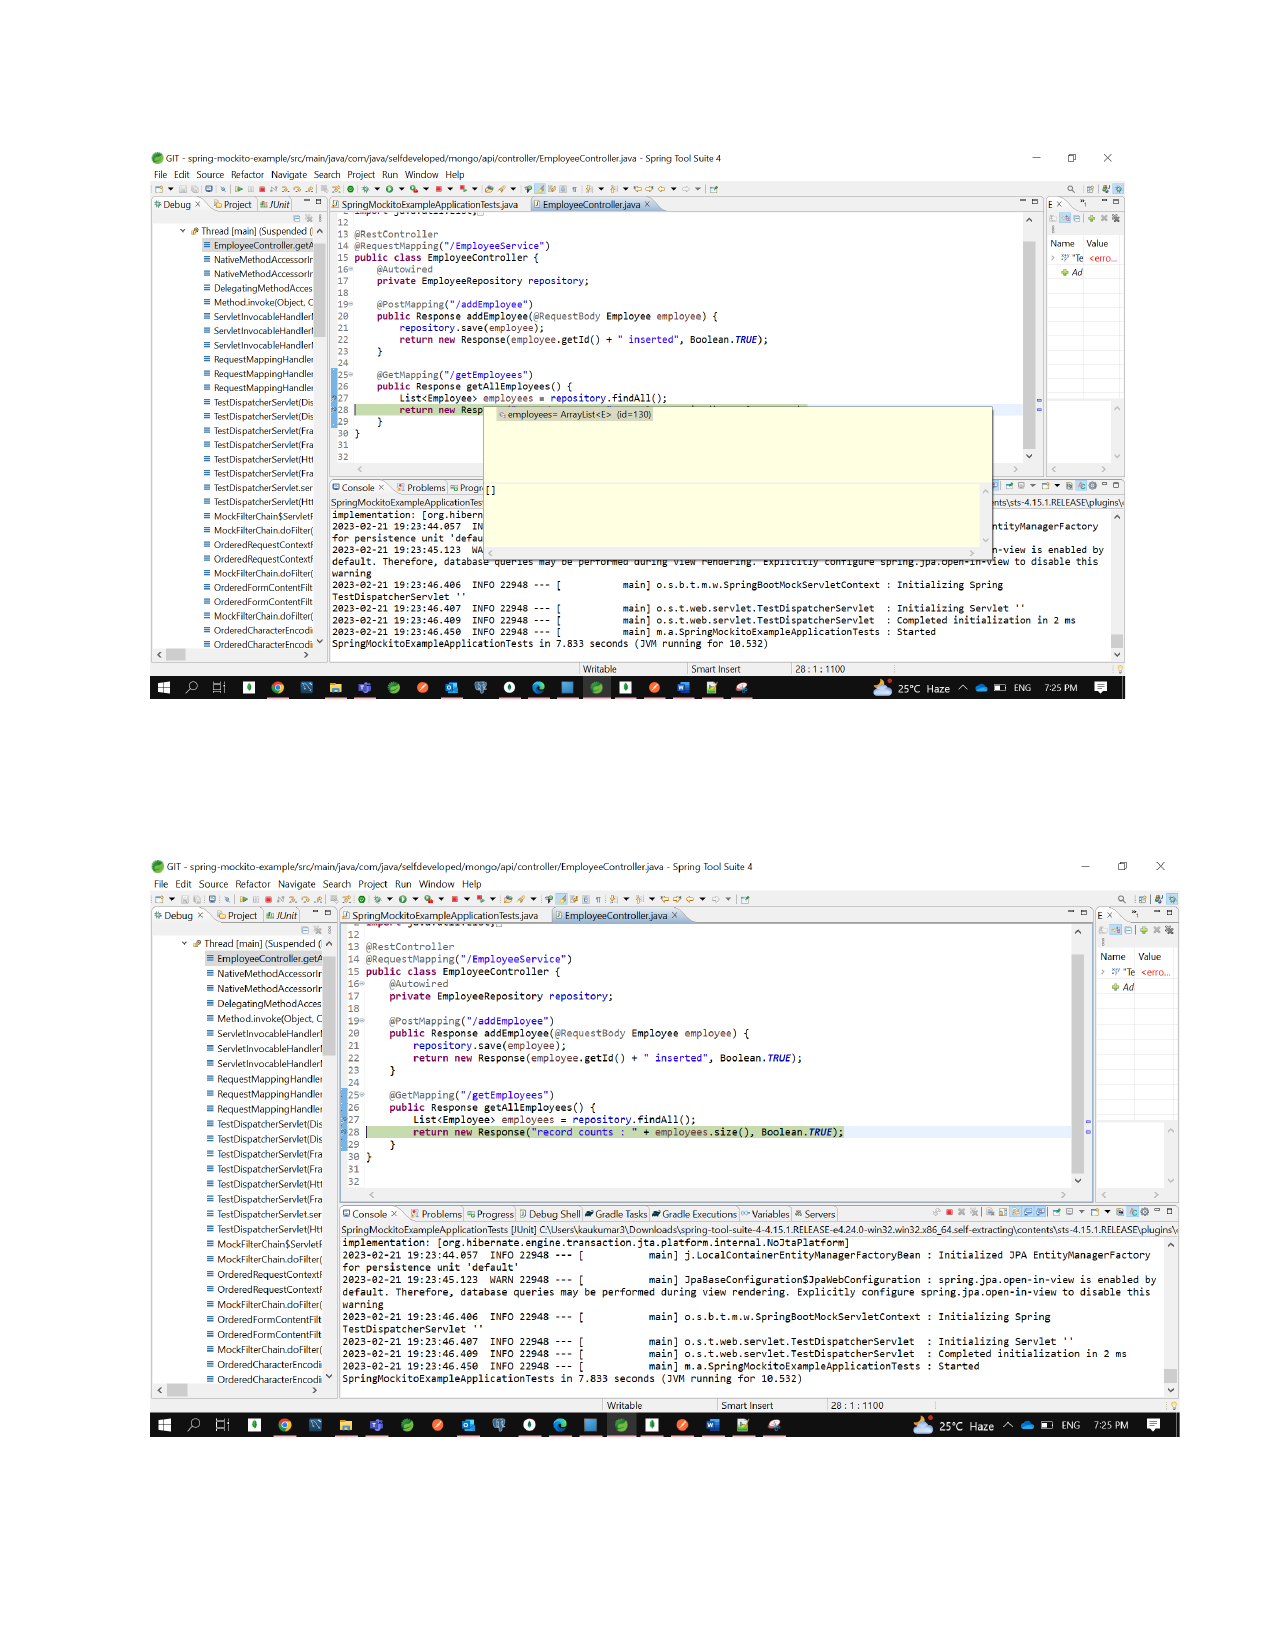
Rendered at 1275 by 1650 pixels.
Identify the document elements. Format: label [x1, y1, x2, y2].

picture [150, 857, 1180, 1437]
picture [150, 150, 1125, 699]
